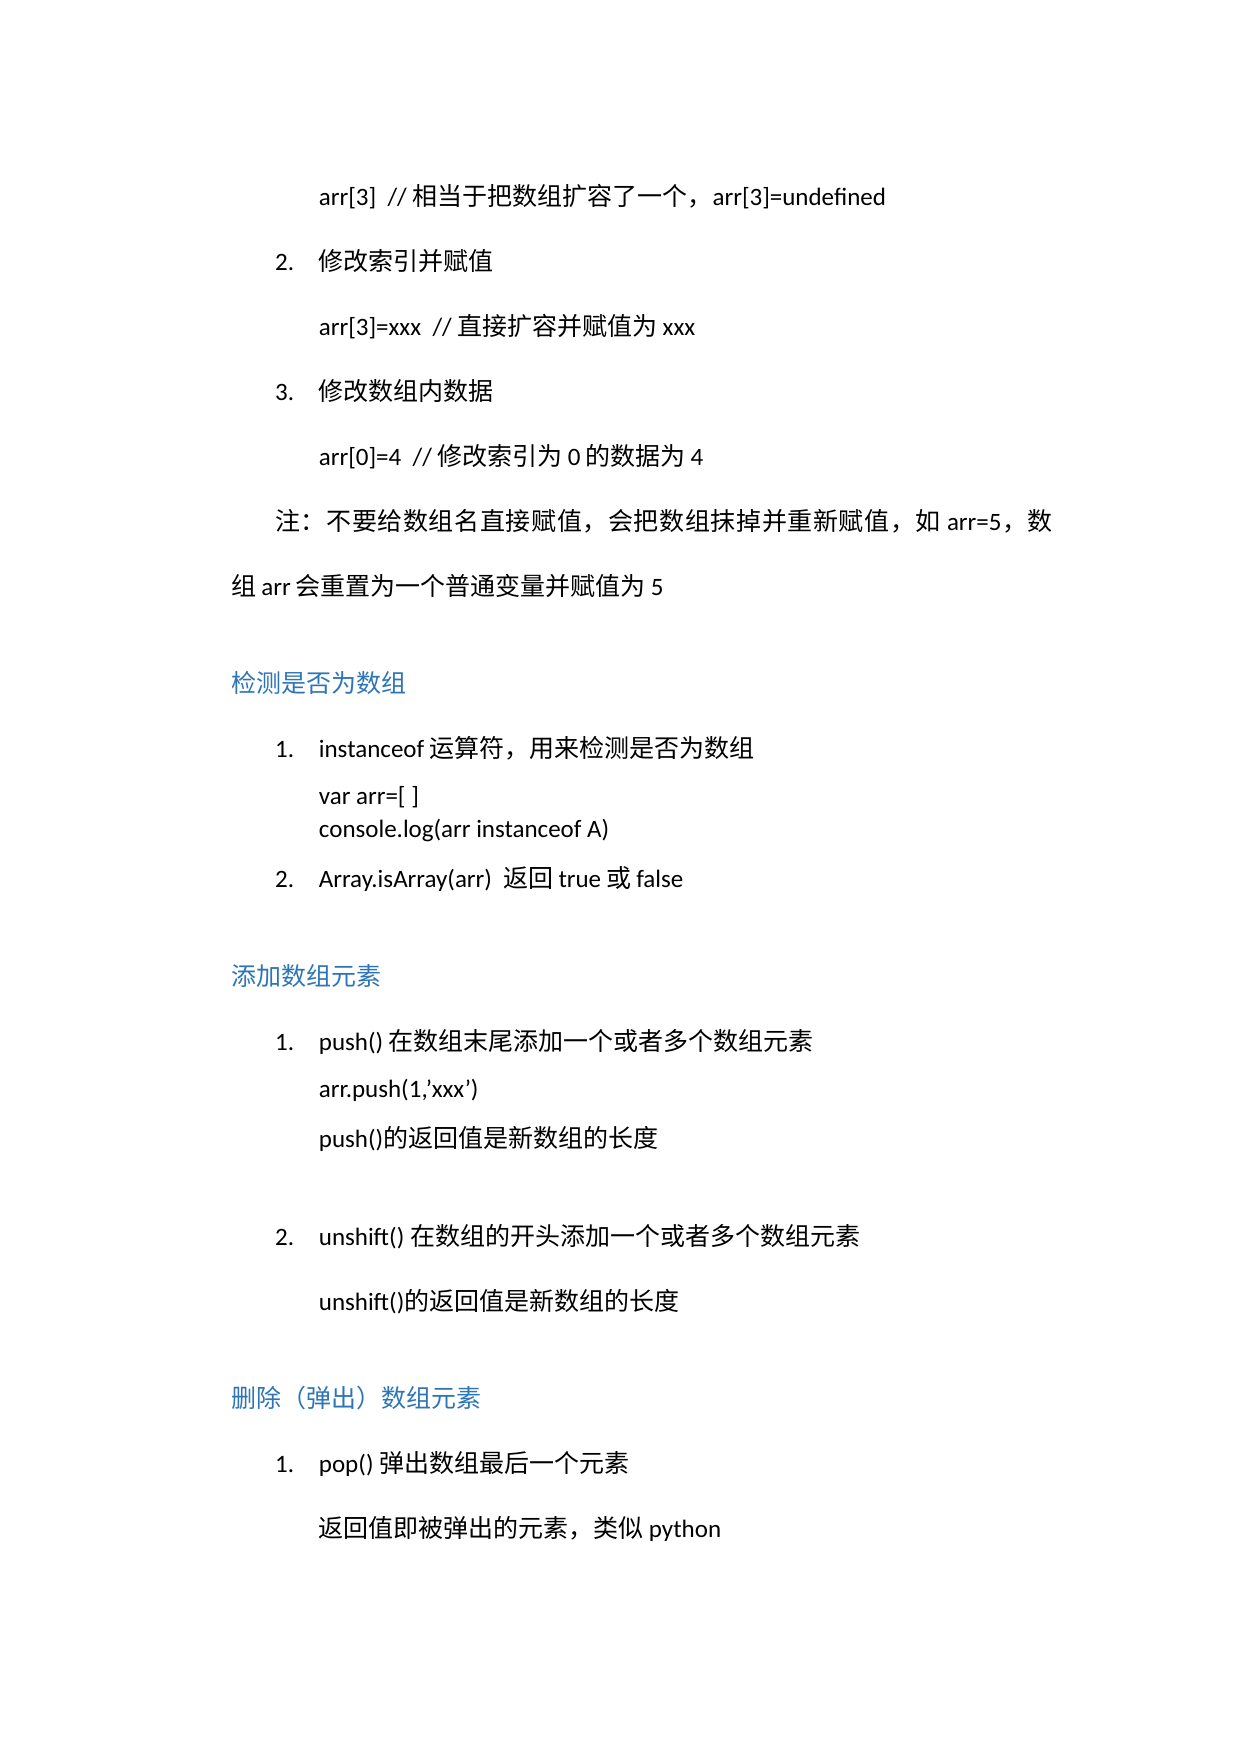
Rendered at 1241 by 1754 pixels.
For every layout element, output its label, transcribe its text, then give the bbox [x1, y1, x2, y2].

list arr[3]=xxx // 直接扩容并赋值为xxx [275, 292, 1053, 357]
list unshift()的返回值是新数组的长度 [275, 1267, 1053, 1332]
list 注：不要给数组名直接赋值，会把数组抹掉并重新赋值，如arr=5，数组arr会重置为一个普通变量并赋值为5 [231, 487, 1053, 617]
list 删除（弹出）数组元素 [187, 1364, 1053, 1429]
list push()的返回值是新数组的长度 [275, 1104, 1053, 1169]
list var arr=[ ] [275, 779, 1053, 812]
list 修改数组内数据 [231, 357, 1053, 422]
list push() 在数组末尾添加一个或者多个数组元素 [231, 1007, 1053, 1072]
list unshift() 在数组的开头添加一个或者多个数组元素 [231, 1202, 1053, 1267]
list 返回值即被弹出的元素，类似python [275, 1494, 1053, 1559]
list instanceof运算符，用来检测是否为数组 [231, 714, 1053, 779]
list pop() 弹出数组最后一个元素 [231, 1429, 1053, 1494]
list 添加数组元素 [187, 942, 1053, 1007]
list 修改索引并赋值 [231, 227, 1053, 292]
list arr[0]=4 // 修改索引为0的数据为4 [275, 422, 1053, 487]
list arr.push(1,’xxx’) [275, 1072, 1053, 1104]
list 检测是否为数组 [187, 649, 1053, 714]
list arr[3] // 相当于把数组扩容了一个，arr[3]=undefined [319, 162, 1053, 227]
list console.log(arr instanceof A) [275, 812, 1053, 844]
list Array.isArray(arr) 返回true或false [231, 844, 1053, 909]
